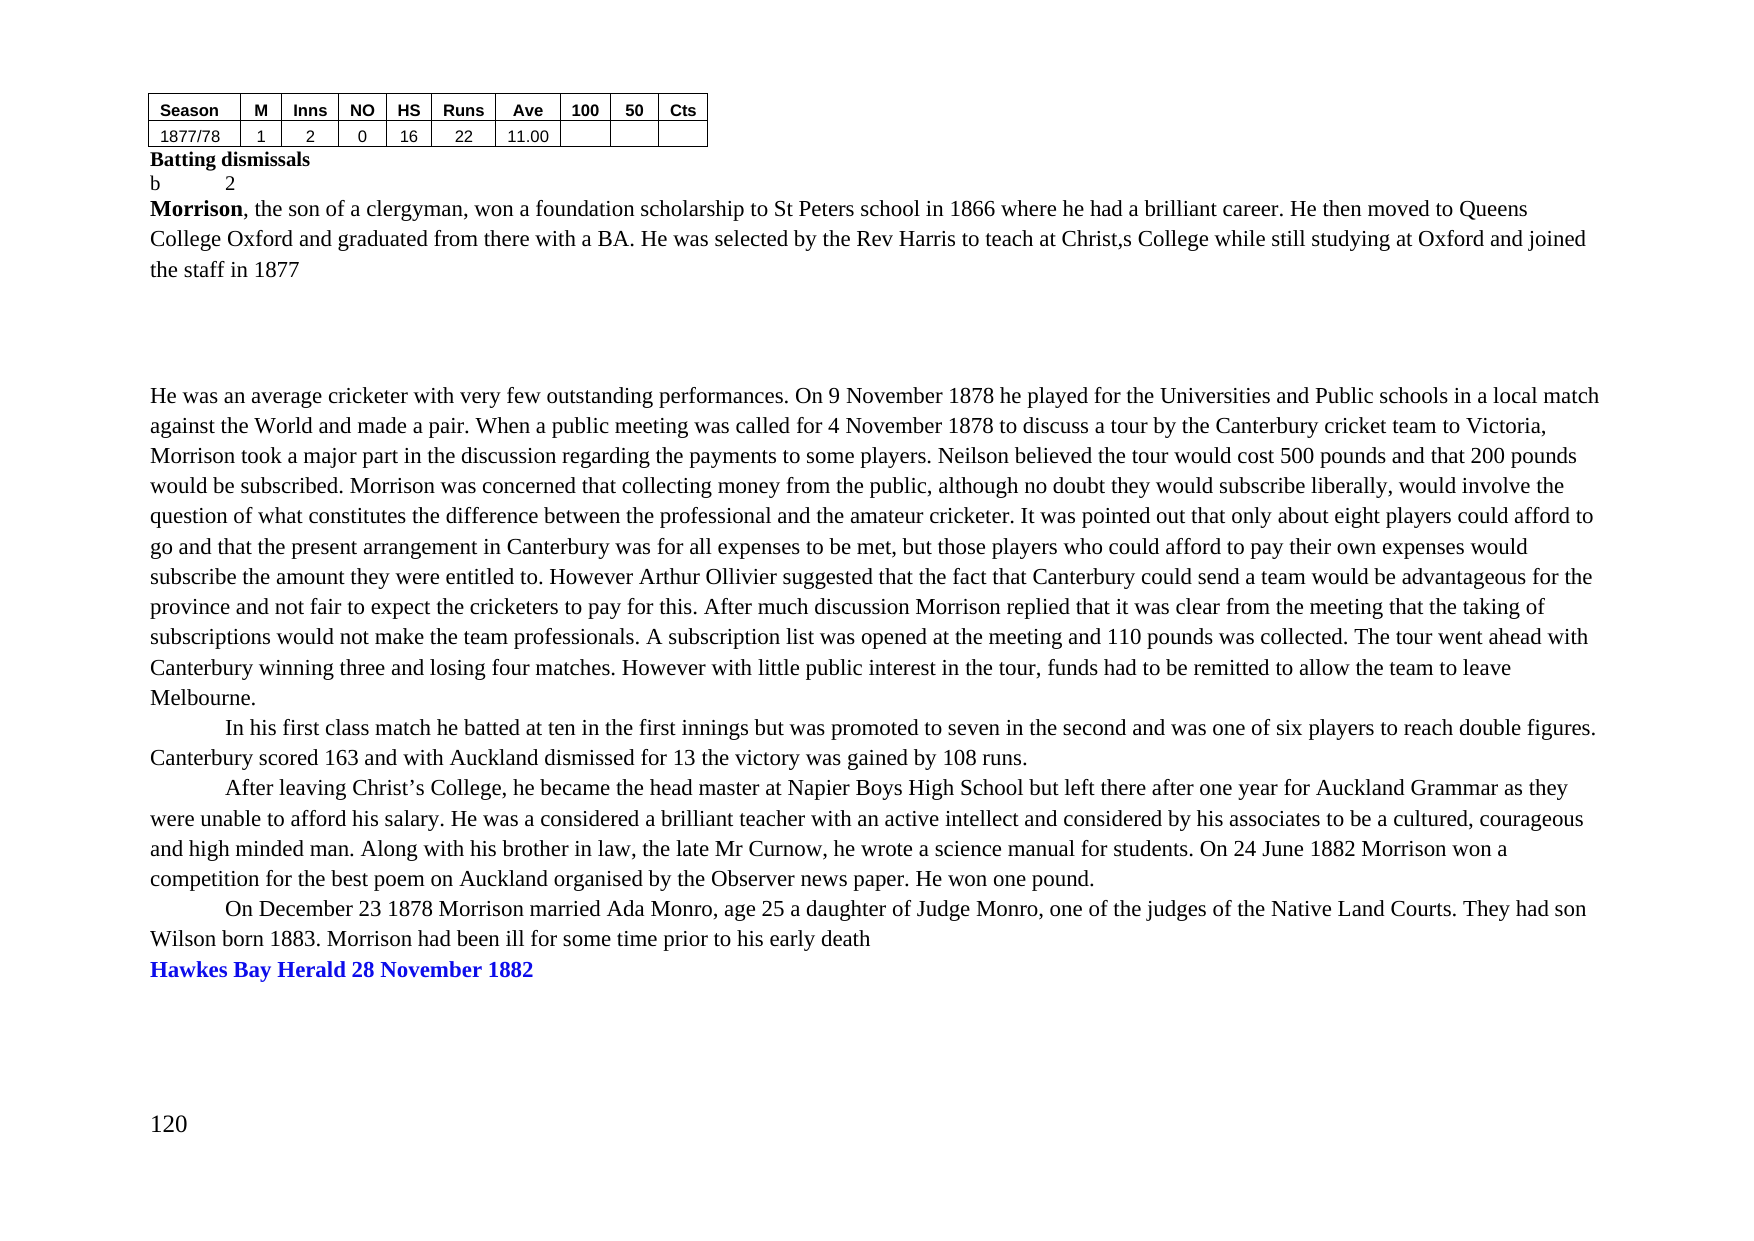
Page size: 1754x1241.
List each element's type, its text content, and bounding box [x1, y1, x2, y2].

text Batting dismissals [150, 147, 1604, 171]
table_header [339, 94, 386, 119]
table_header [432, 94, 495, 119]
text b 2 [150, 171, 1604, 195]
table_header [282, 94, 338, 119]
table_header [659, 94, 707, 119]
text Morrison, the son of a clergyman, won a foundation scholarship to St Peters school in 1866 where he had a brilliant career. He then moved to Queens College Oxford and graduated from there with a BA. He was selected by the Rev Harris to teach at Christ,s College while still studying at Oxford and joined the staff in 1877 [150, 195, 1604, 282]
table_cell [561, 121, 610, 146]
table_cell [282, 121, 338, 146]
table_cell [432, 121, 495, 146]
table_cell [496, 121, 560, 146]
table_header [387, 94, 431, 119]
text On December 23 1878 Morrison married Ada Monro, age 25 a daughter of Judge Monro, one of the judges of the Native Land Courts. They had son Wilson born 1883. Morrison had been ill for some time prior to his early death [150, 895, 1604, 952]
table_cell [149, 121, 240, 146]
text After leaving Christ’s College, he became the head master at Napier Boys High School but left there after one year for Auckland Grammar as they were unable to afford his salary. He was a considered a brilliant teacher with an active intellect and considered by his associates to be a cultured, courageous and high minded man. Along with his brother in law, the late Mr Curnow, he wrote a science manual for students. On 24 June 1882 Morrison won a competition for the best poem on Auckland organised by the Observer news paper. He won one pound. [150, 774, 1604, 891]
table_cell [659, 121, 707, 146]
text In his first class match he batted at ten in the first innings but was promoted to seven in the second and was one of six players to reach double figures. Canterbury scored 163 and with Auckland dismissed for 13 the victory was gained by 108 runs. [150, 714, 1604, 771]
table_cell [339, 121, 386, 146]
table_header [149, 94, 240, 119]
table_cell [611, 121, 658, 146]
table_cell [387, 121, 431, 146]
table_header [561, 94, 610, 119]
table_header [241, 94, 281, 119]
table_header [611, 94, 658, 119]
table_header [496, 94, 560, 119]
text Hawkes Bay Herald 28 November 1882 [150, 956, 1604, 982]
text He was an average cricketer with very few outstanding performances. On 9 November 1878 he played for the Universities and Public schools in a local match against the World and made a pair. When a public meeting was called for 4 November 1878 to discuss a tour by the Canterbury cricket team to Victoria, Morrison took a major part in the discussion regarding the payments to some players. Neilson believed the tour would cost 500 pounds and that 200 pounds would be subscribed. Morrison was concerned that collecting money from the public, although no doubt they would subscribe liberally, would involve the question of what constitutes the difference between the professional and the amateur cricketer. It was pointed out that only about eight players could afford to go and that the present arrangement in Canterbury was for all expenses to be met, but those players who could afford to pay their own expenses would subscribe the amount they were entitled to. However Arthur Ollivier suggested that the fact that Canterbury could send a team would be advantageous for the province and not fair to expect the cricketers to pay for this. After much discussion Morrison replied that it was clear from the meeting that the taking of subscriptions would not make the team professionals. A subscription list was opened at the meeting and 110 pounds was collected. The tour went ahead with Canterbury winning three and losing four matches. However with little public interest in the tour, funds had to be remitted to allow the team to leave Melbourne. [150, 382, 1604, 710]
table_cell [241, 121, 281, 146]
